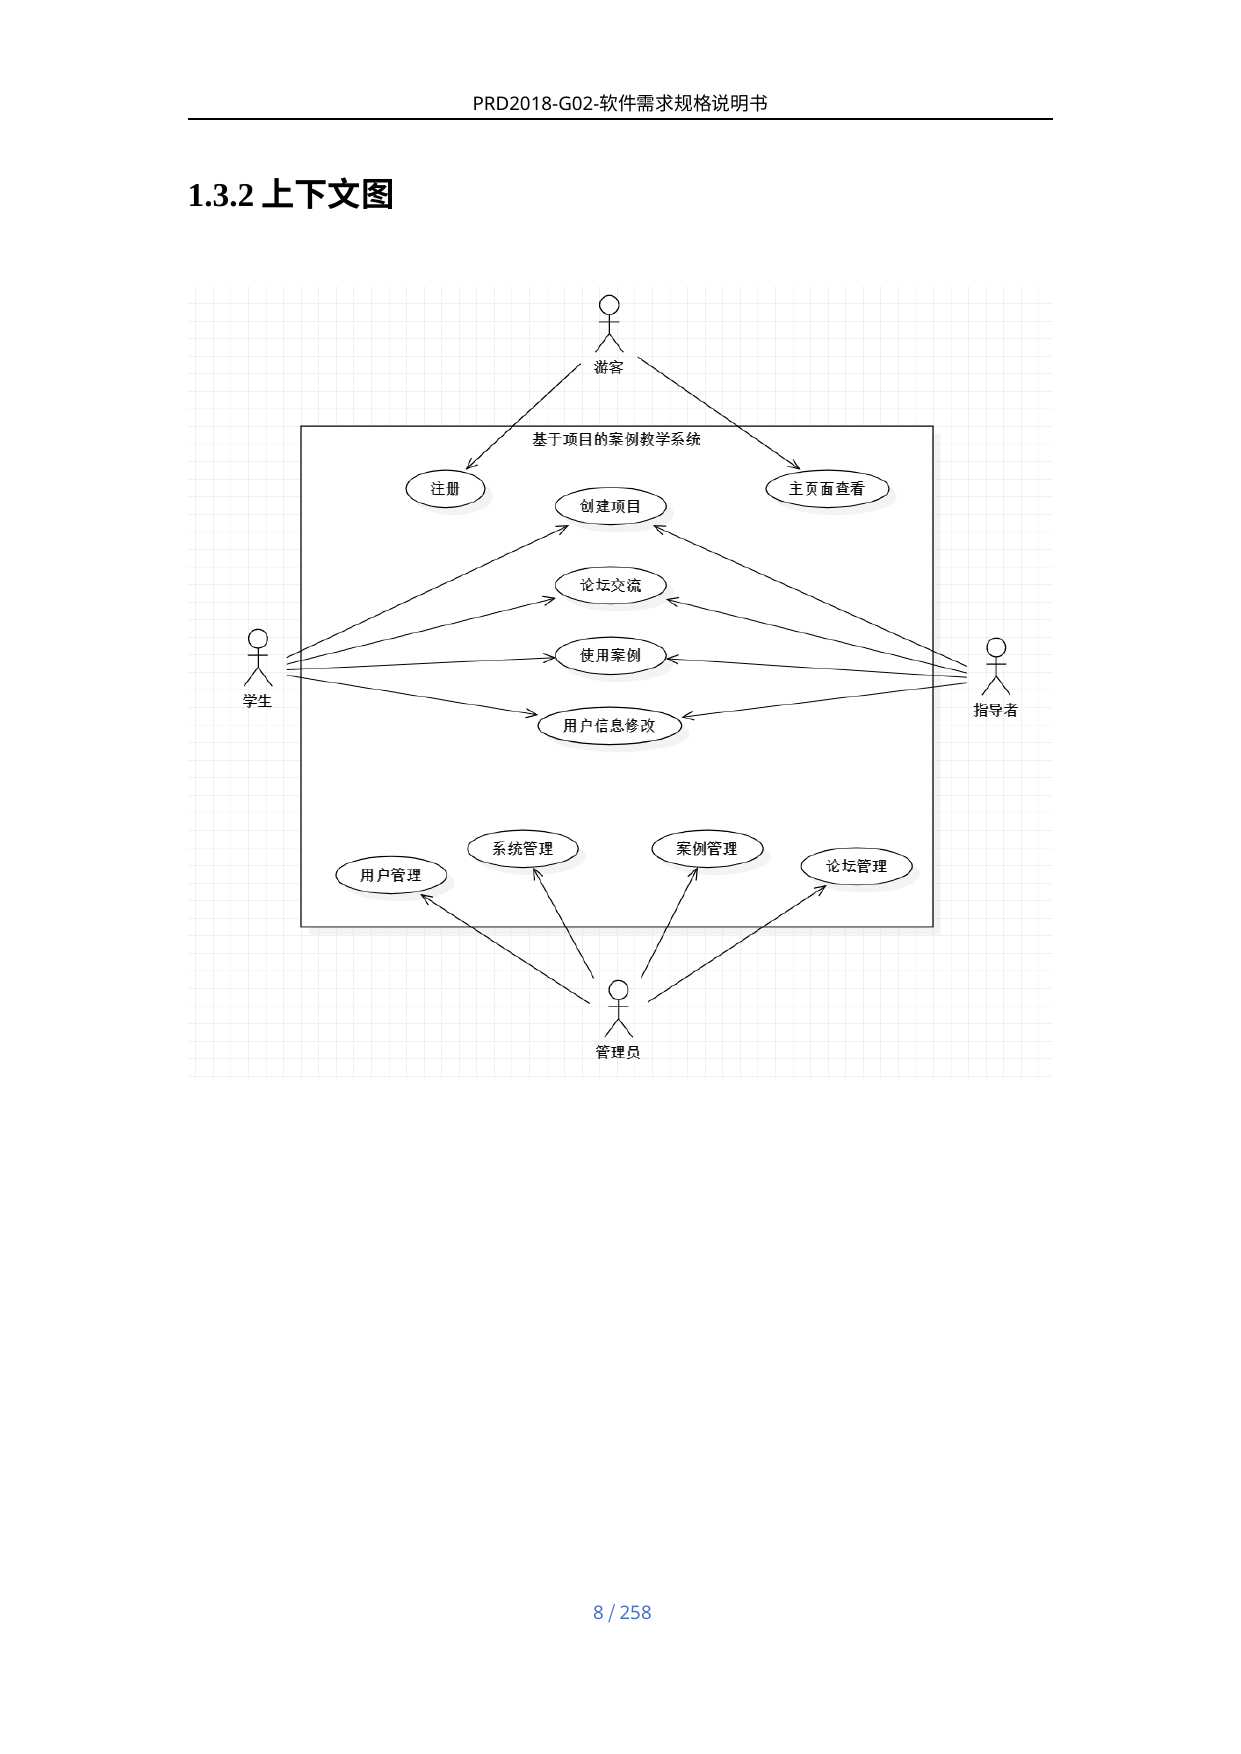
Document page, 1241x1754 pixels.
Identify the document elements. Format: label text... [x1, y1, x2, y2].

picture [187, 286, 1053, 1079]
subtitle 1.3.2上下文图 [187, 159, 1053, 224]
